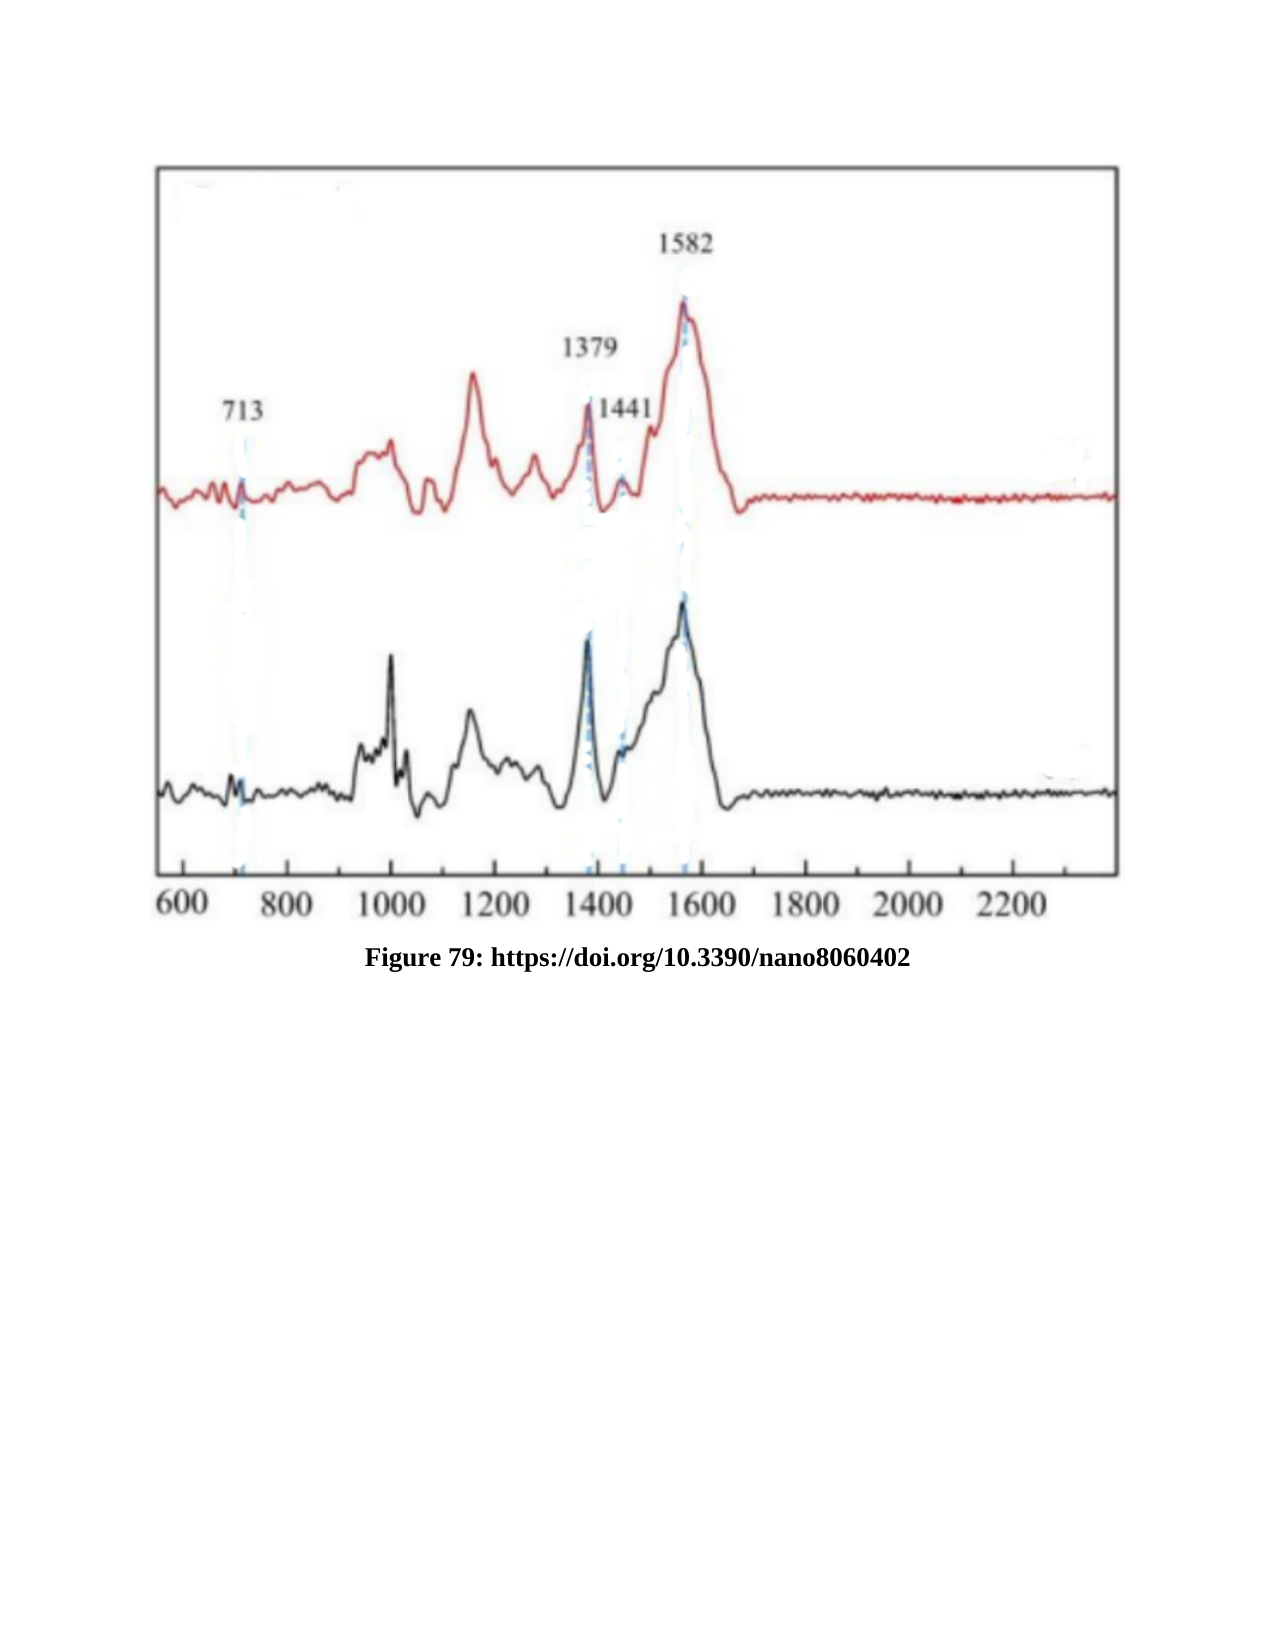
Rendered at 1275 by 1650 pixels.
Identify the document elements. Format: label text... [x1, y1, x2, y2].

text Figure 79: https://doi.org/10.3390/nano8060402 [150, 941, 1125, 972]
picture [150, 150, 1125, 921]
